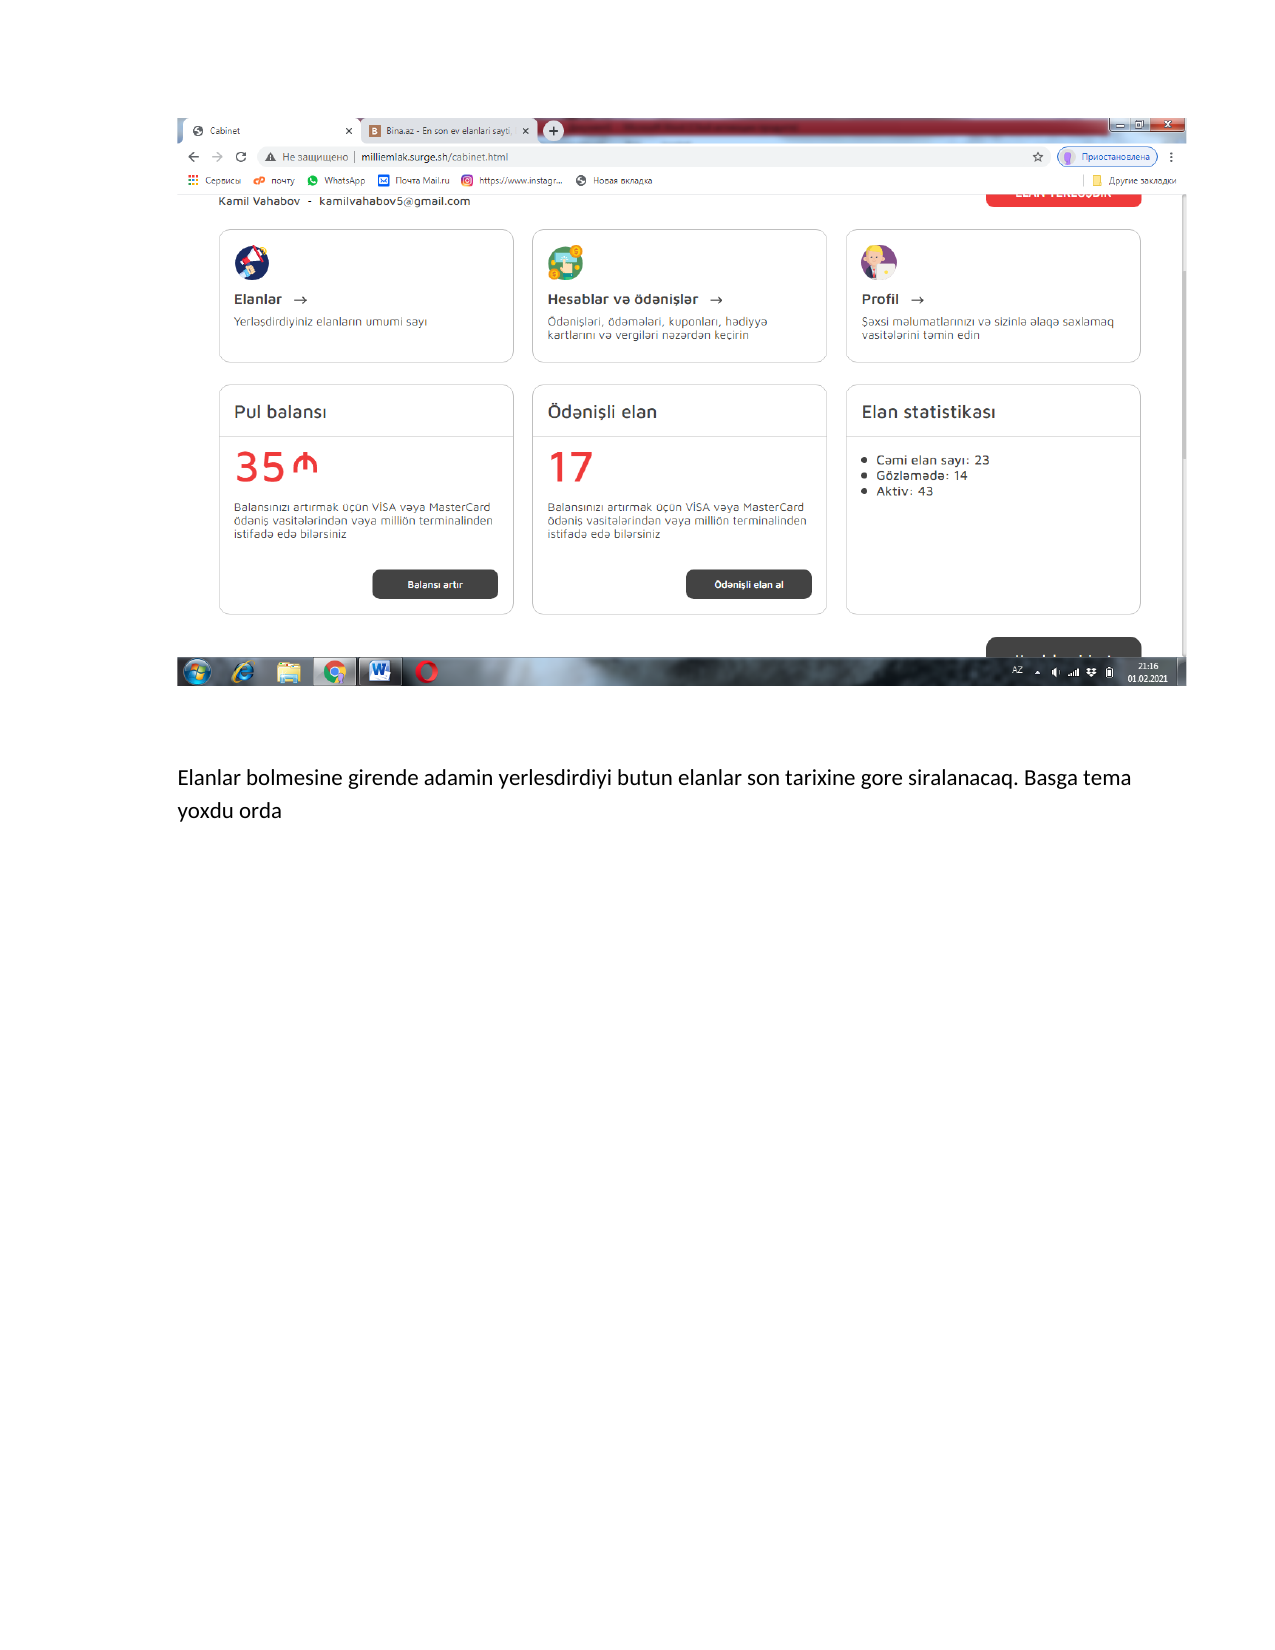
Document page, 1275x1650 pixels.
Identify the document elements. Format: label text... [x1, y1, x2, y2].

picture [177, 118, 1187, 686]
text Elanlar bolmesine girende adamin yerlesdirdiyi butun elanlar son tarixine gore siralanacaq. Basga tema yoxdu orda [177, 763, 1186, 824]
